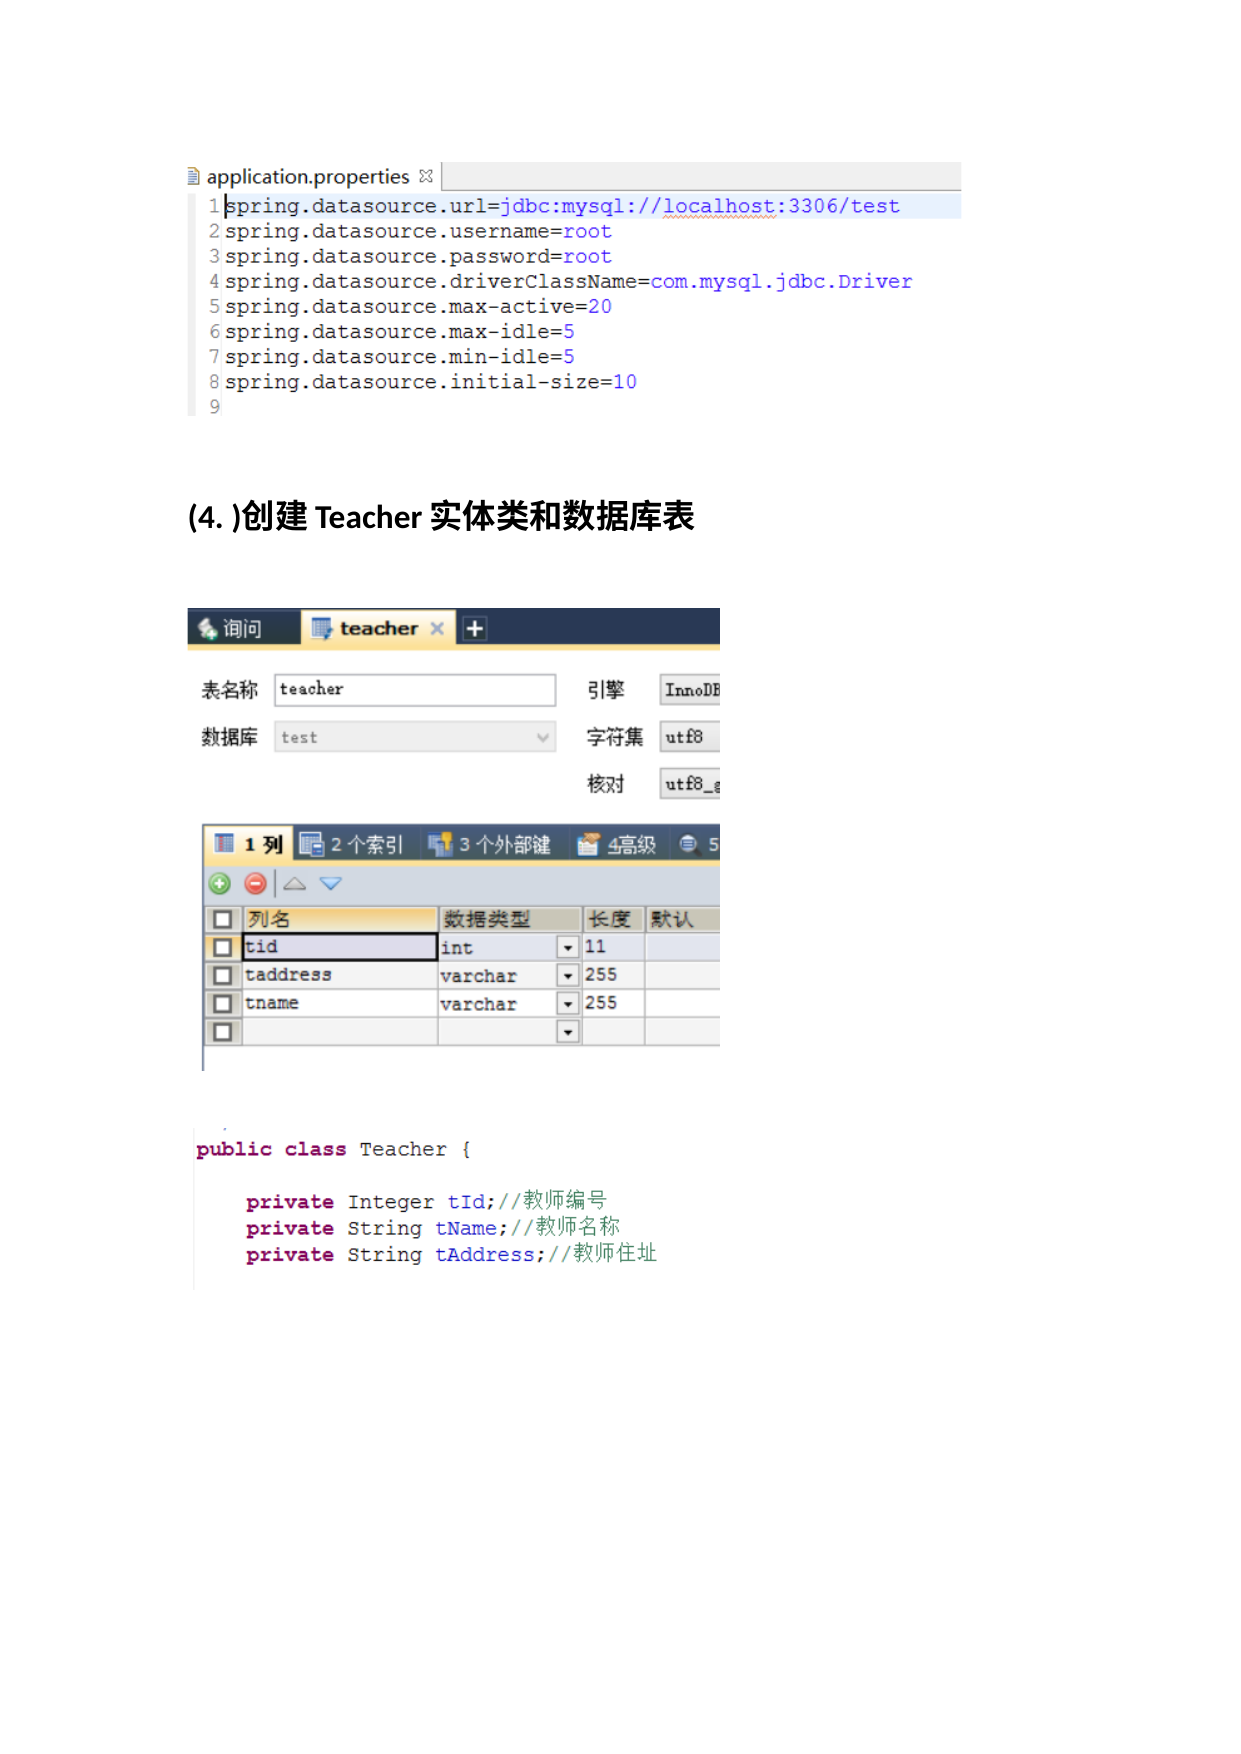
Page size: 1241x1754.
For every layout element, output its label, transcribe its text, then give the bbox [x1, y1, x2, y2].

picture [187, 162, 962, 416]
picture [187, 608, 720, 1071]
picture [187, 1128, 738, 1290]
subtitle )创建Teacher实体类和数据库表 [187, 482, 1053, 547]
